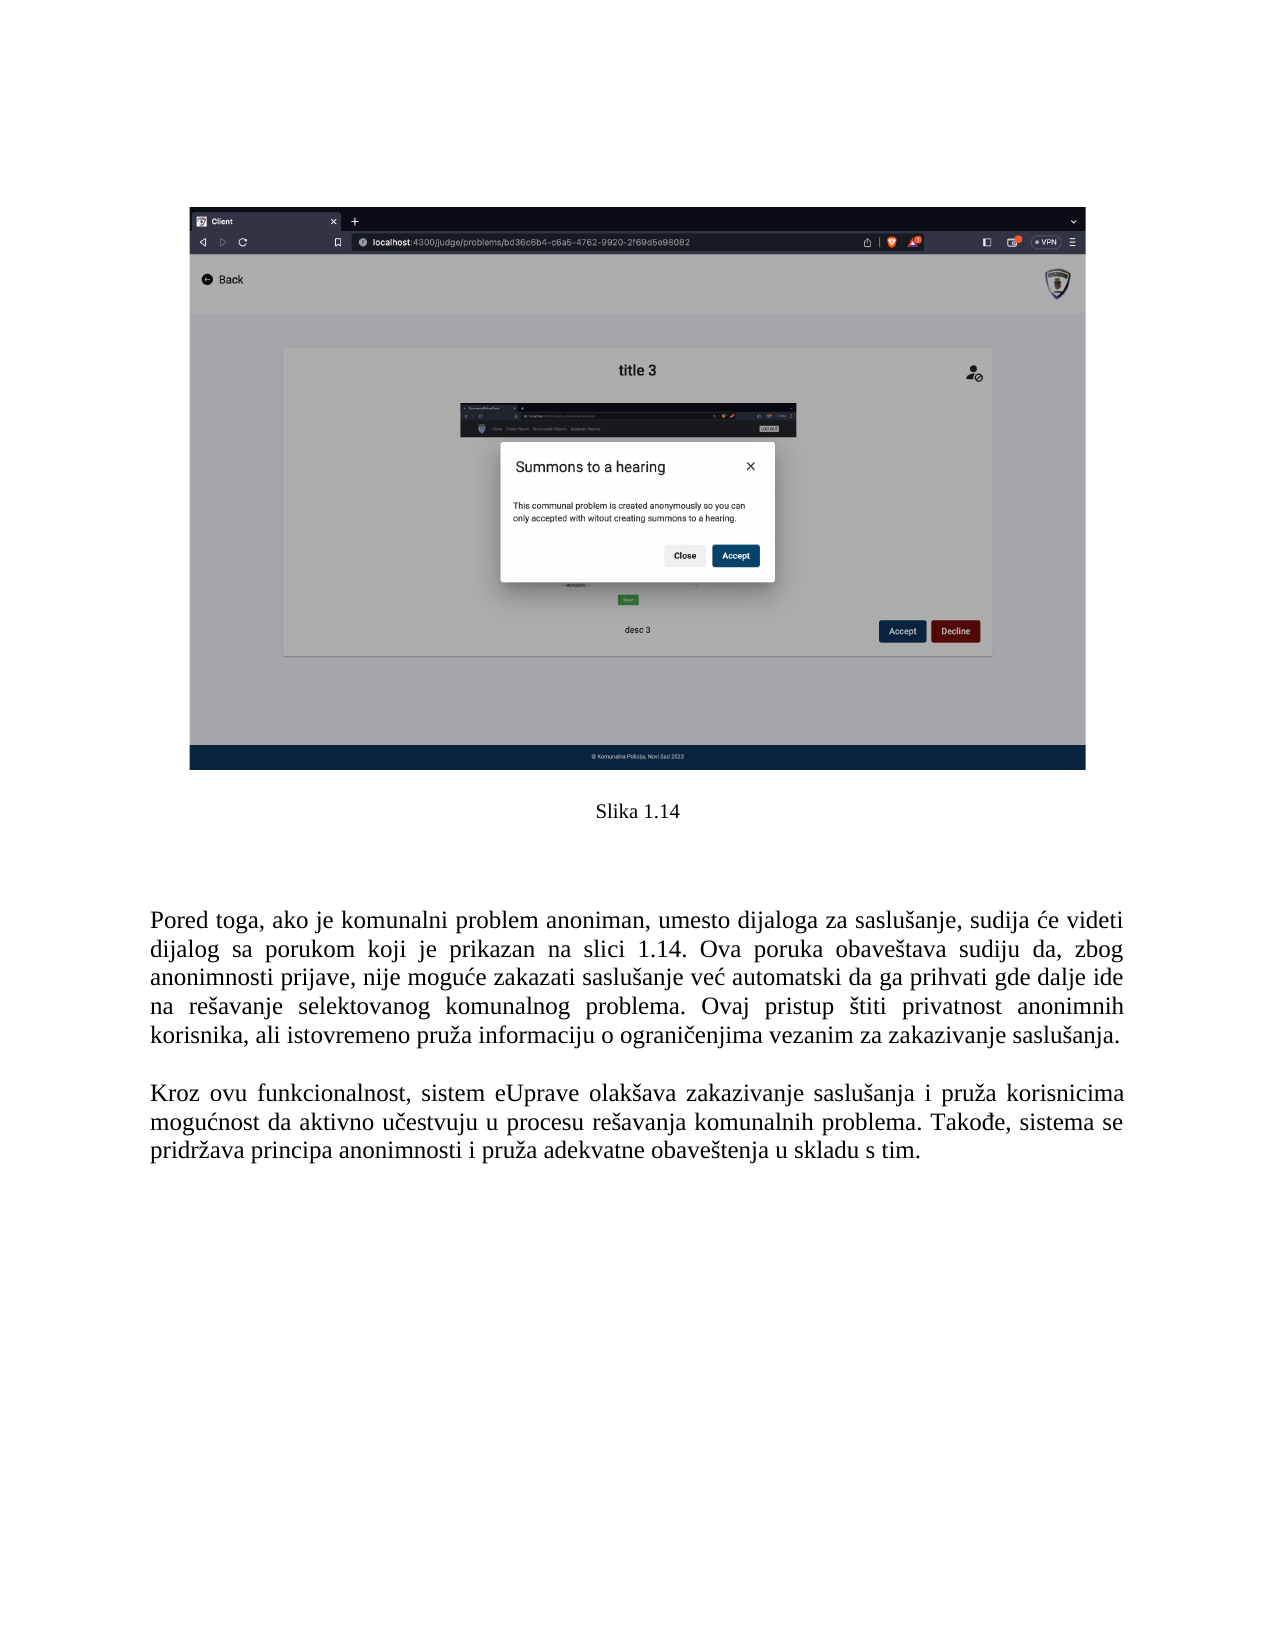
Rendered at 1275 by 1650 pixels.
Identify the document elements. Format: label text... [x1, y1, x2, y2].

picture [189, 207, 1086, 770]
text Slika 1.14 [150, 798, 1125, 823]
text Kroz ovu funkcionalnost, sistem eUprave olakšava zakazivanje saslušanja i pruža korisnicima mogućnost da aktivno učestvuju u procesu rešavanja komunalnih problema. Takođe, sistema se pridržava principa anonimnosti i pruža adekvatne obaveštenja u skladu s tim. [150, 1078, 1125, 1164]
text Pored toga, ako je komunalni problem anoniman, umesto dijaloga za saslušanje, sudija će videti dijalog sa porukom koji je prikazan na slici 1.14. Ova poruka obaveštava sudiju da, zbog anonimnosti prijave, nije moguće zakazati saslušanje već automatski da ga prihvati gde dalje ide na rešavanje selektovanog komunalnog problema. Ovaj pristup štiti privatnost anonimnih korisnika, ali istovremeno pruža informaciju o ograničenjima vezanim za zakazivanje saslušanja. [150, 905, 1125, 1049]
